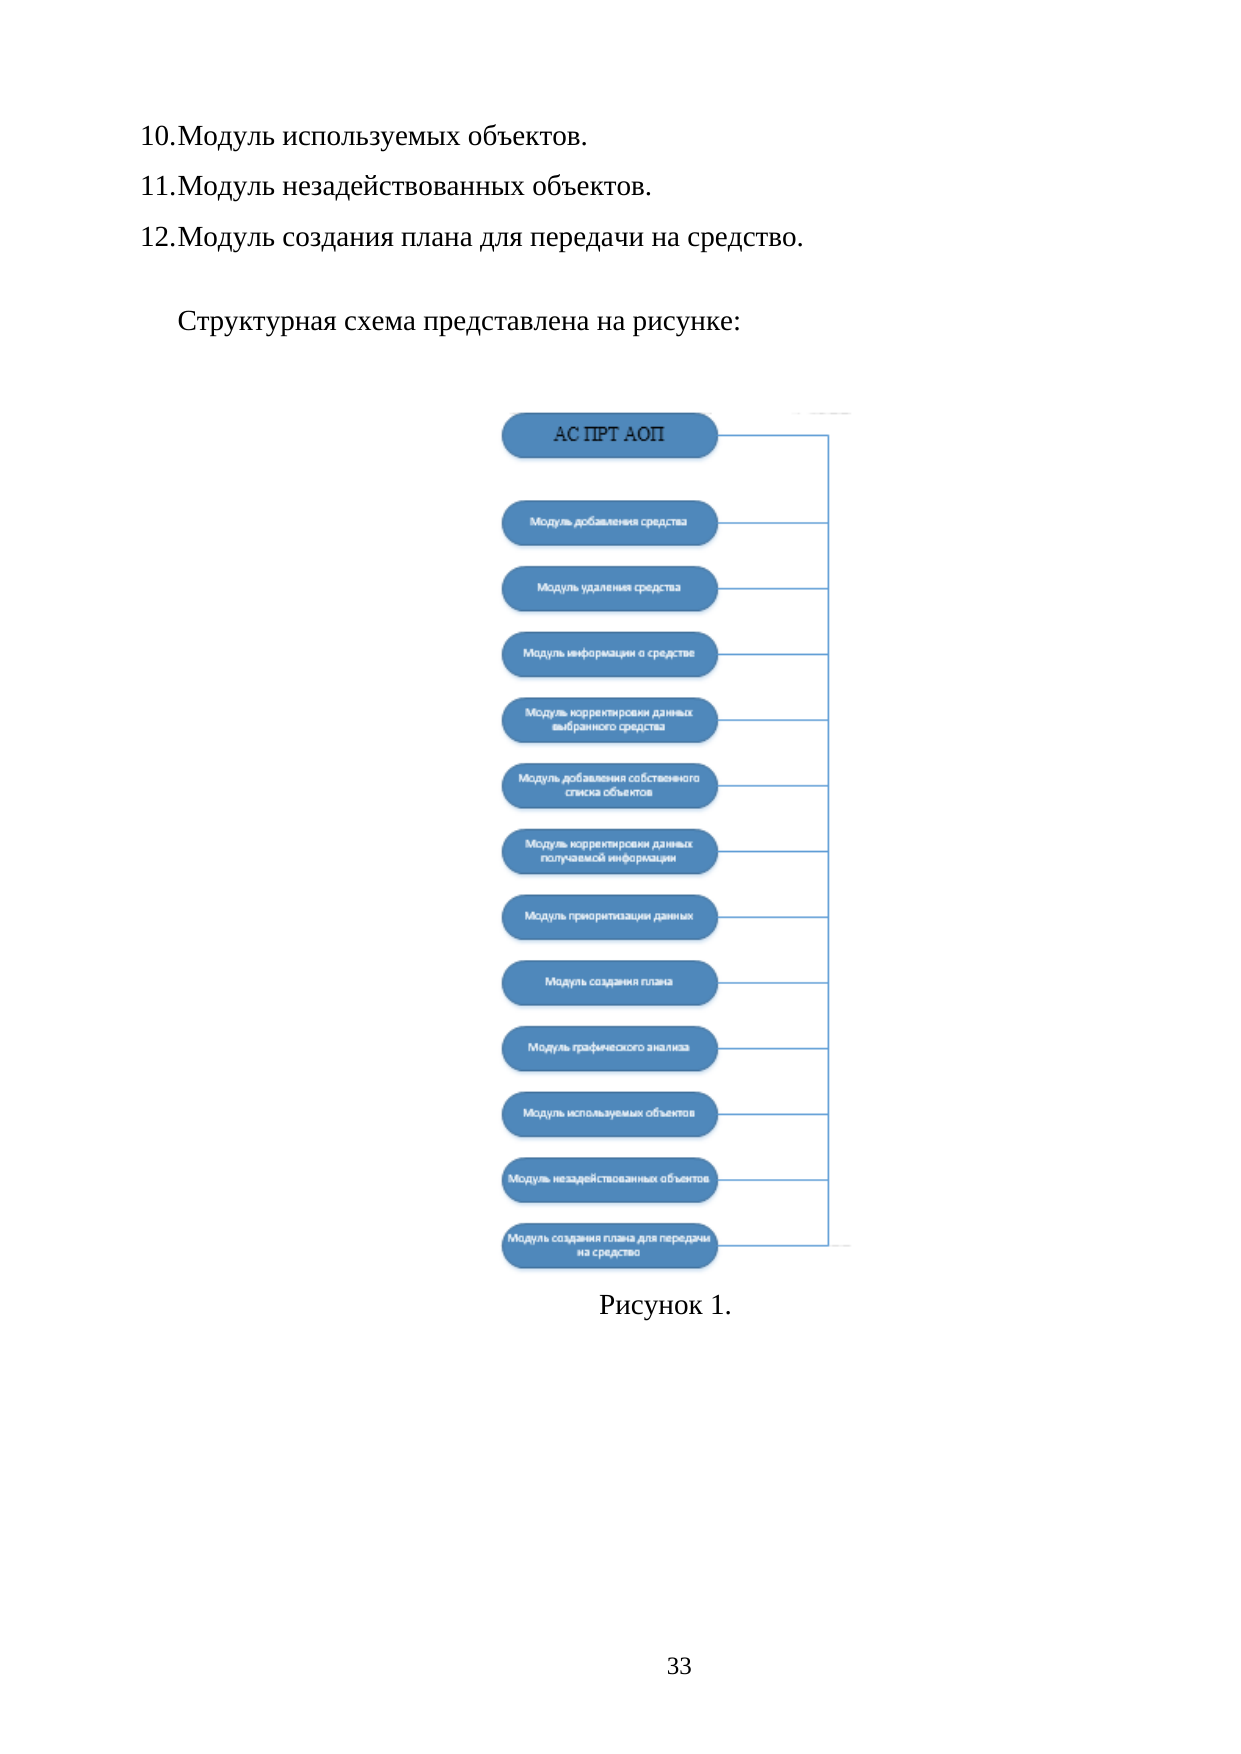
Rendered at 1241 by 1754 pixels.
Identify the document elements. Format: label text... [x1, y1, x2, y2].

picture [452, 352, 878, 1275]
list Модуль незадействованных объектов. [140, 168, 1153, 202]
text Рисунок 1. [177, 1287, 1153, 1320]
text Структурная схема представлена на рисунке: [177, 303, 1153, 336]
list Модуль используемых объектов. [140, 118, 1153, 152]
list Модуль создания плана для передачи на средство. [140, 219, 1153, 252]
